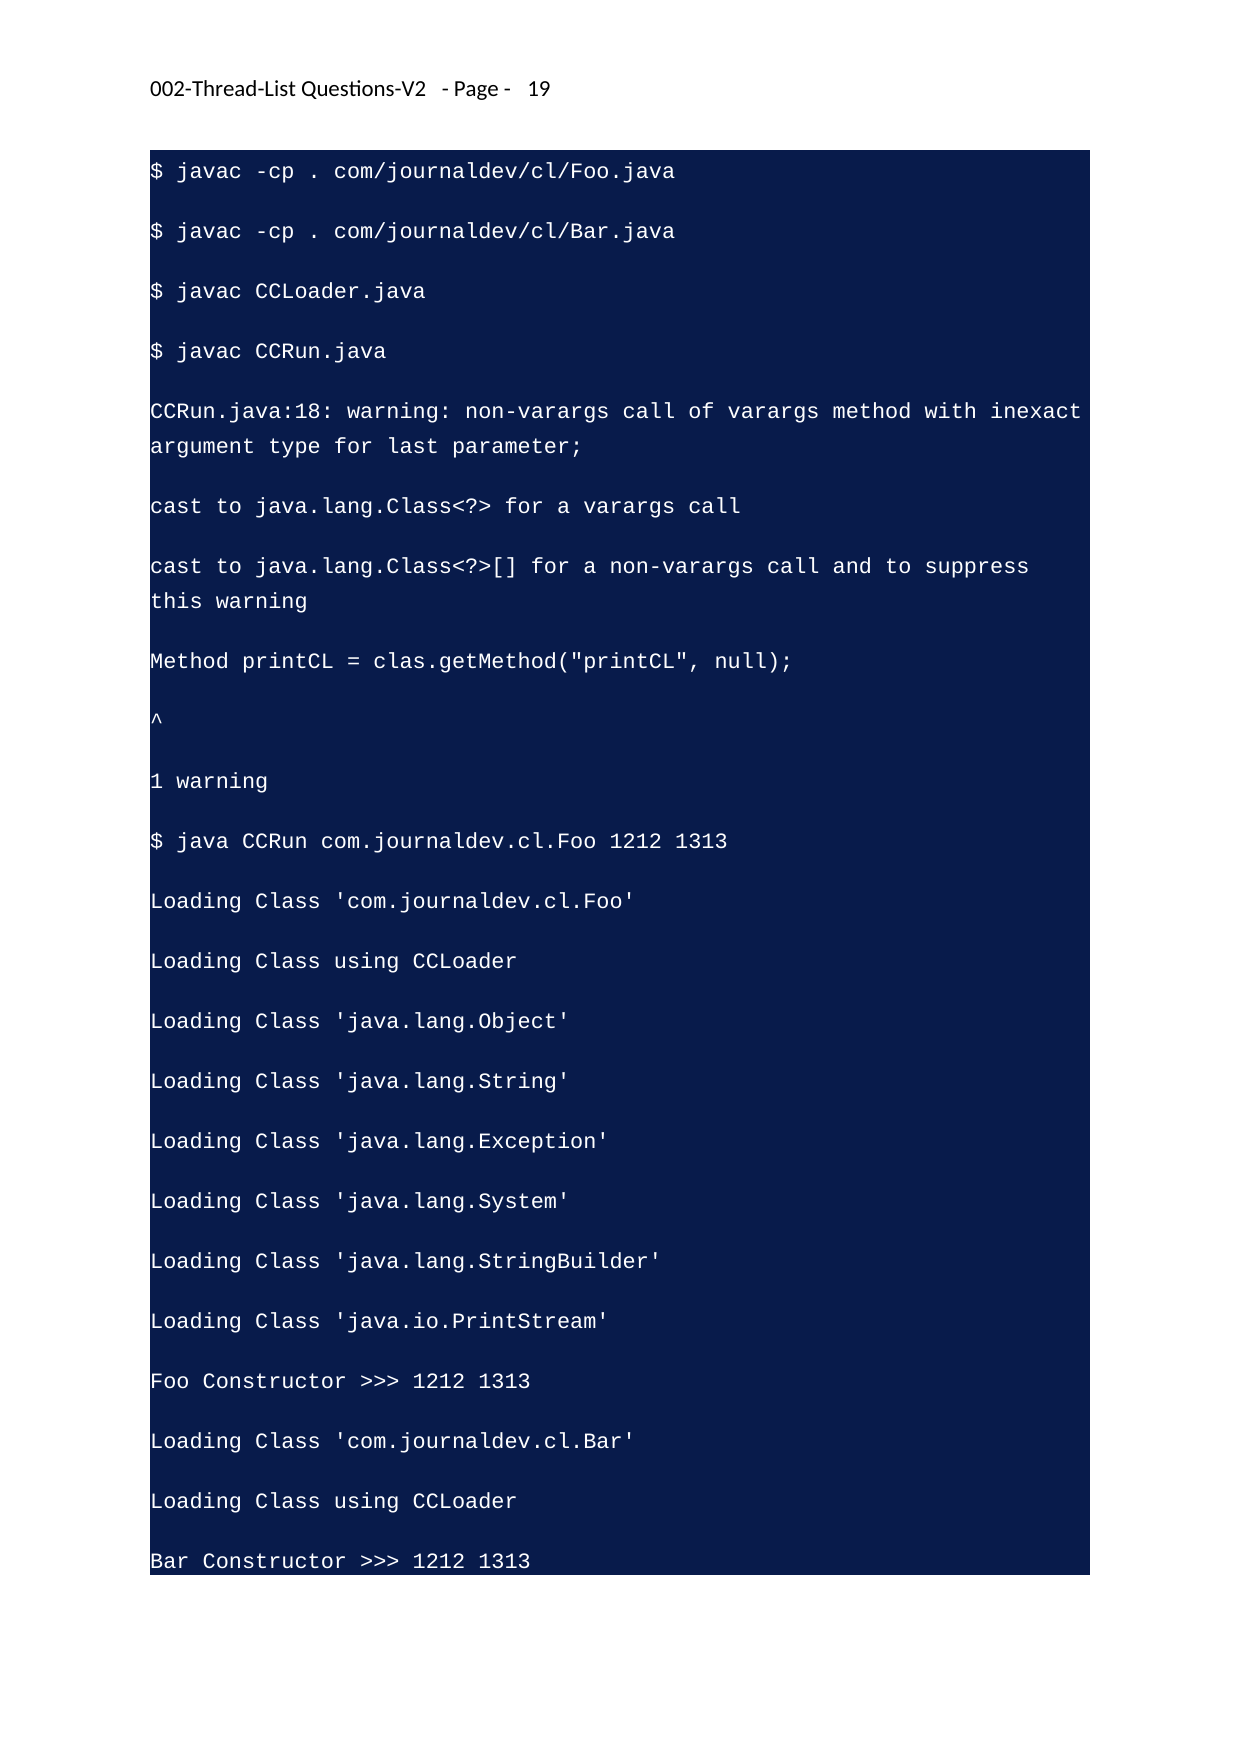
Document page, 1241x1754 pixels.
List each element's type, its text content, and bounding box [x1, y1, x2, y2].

text Bar Constructor >>> 1212 1313 [150, 1540, 1090, 1575]
text Loading Class using CCLoader [150, 940, 1090, 975]
text Foo Constructor >>> 1212 1313 [150, 1360, 1090, 1395]
text Loading Class 'java.io.PrintStream' [150, 1300, 1090, 1335]
text Method printCL = clas.getMethod("printCL", null); [150, 640, 1090, 675]
text 1 warning [150, 760, 1090, 795]
text cast to java.lang.Class<?> for a varargs call [150, 485, 1090, 520]
text CCRun.java:18: warning: non-varargs call of varargs method with inexact argument type for last parameter; [150, 390, 1090, 460]
text Loading Class 'com.journaldev.cl.Foo' [150, 880, 1090, 915]
text $ java CCRun com.journaldev.cl.Foo 1212 1313 [150, 820, 1090, 855]
text Loading Class 'java.lang.StringBuilder' [150, 1240, 1090, 1275]
text ^ [150, 700, 1090, 735]
text $ javac -cp . com/journaldev/cl/Bar.java [150, 210, 1090, 245]
text Loading Class 'java.lang.Object' [150, 1000, 1090, 1035]
text $ javac CCLoader.java [150, 270, 1090, 305]
text Loading Class using CCLoader [150, 1480, 1090, 1515]
text Loading Class 'java.lang.String' [150, 1060, 1090, 1095]
text Loading Class 'java.lang.Exception' [150, 1120, 1090, 1155]
text cast to java.lang.Class<?>[] for a non-varargs call and to suppress this warning [150, 545, 1090, 615]
text $ javac -cp . com/journaldev/cl/Foo.java [150, 150, 1090, 185]
text Loading Class 'java.lang.System' [150, 1180, 1090, 1215]
text $ javac CCRun.java [150, 330, 1090, 365]
text Loading Class 'com.journaldev.cl.Bar' [150, 1420, 1090, 1455]
